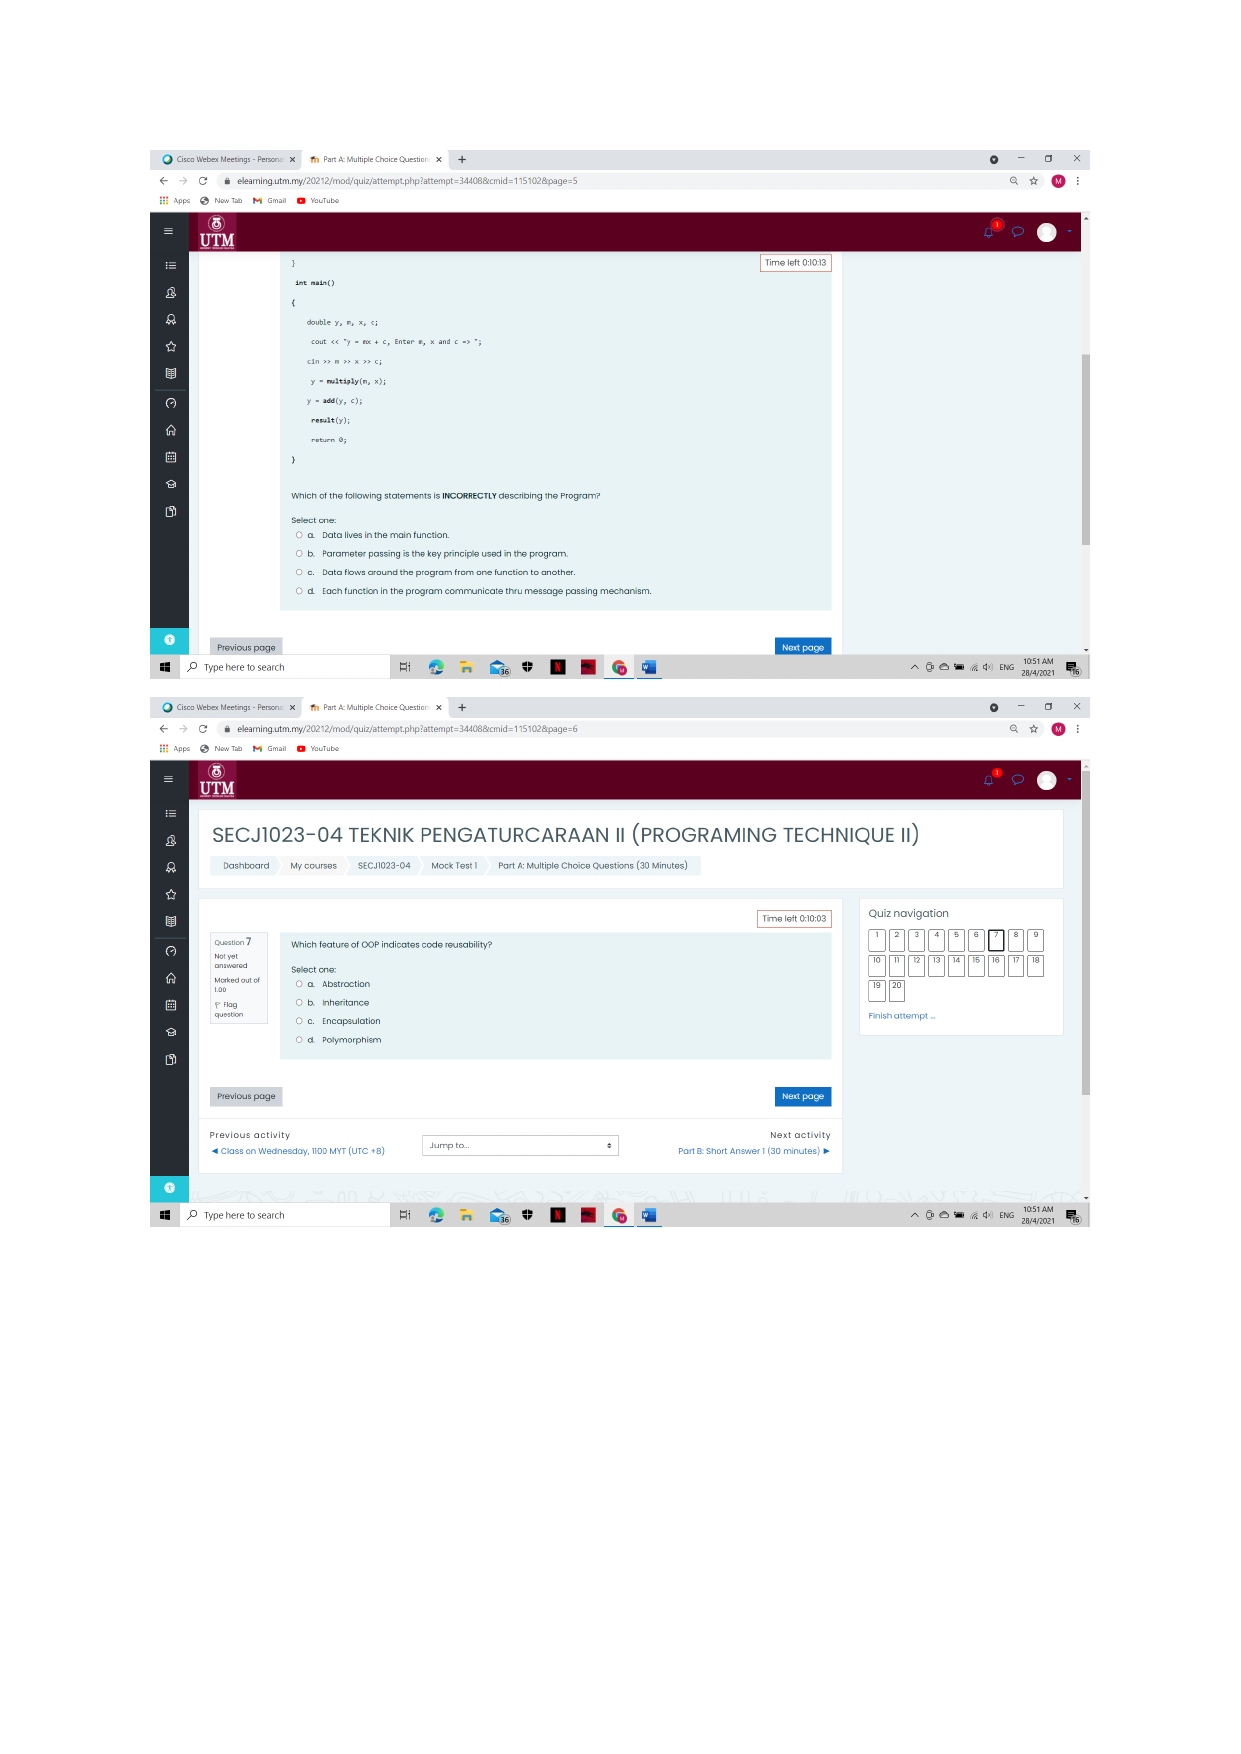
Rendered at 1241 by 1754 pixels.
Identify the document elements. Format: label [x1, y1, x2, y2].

picture [150, 697, 1091, 1227]
picture [150, 150, 1091, 679]
